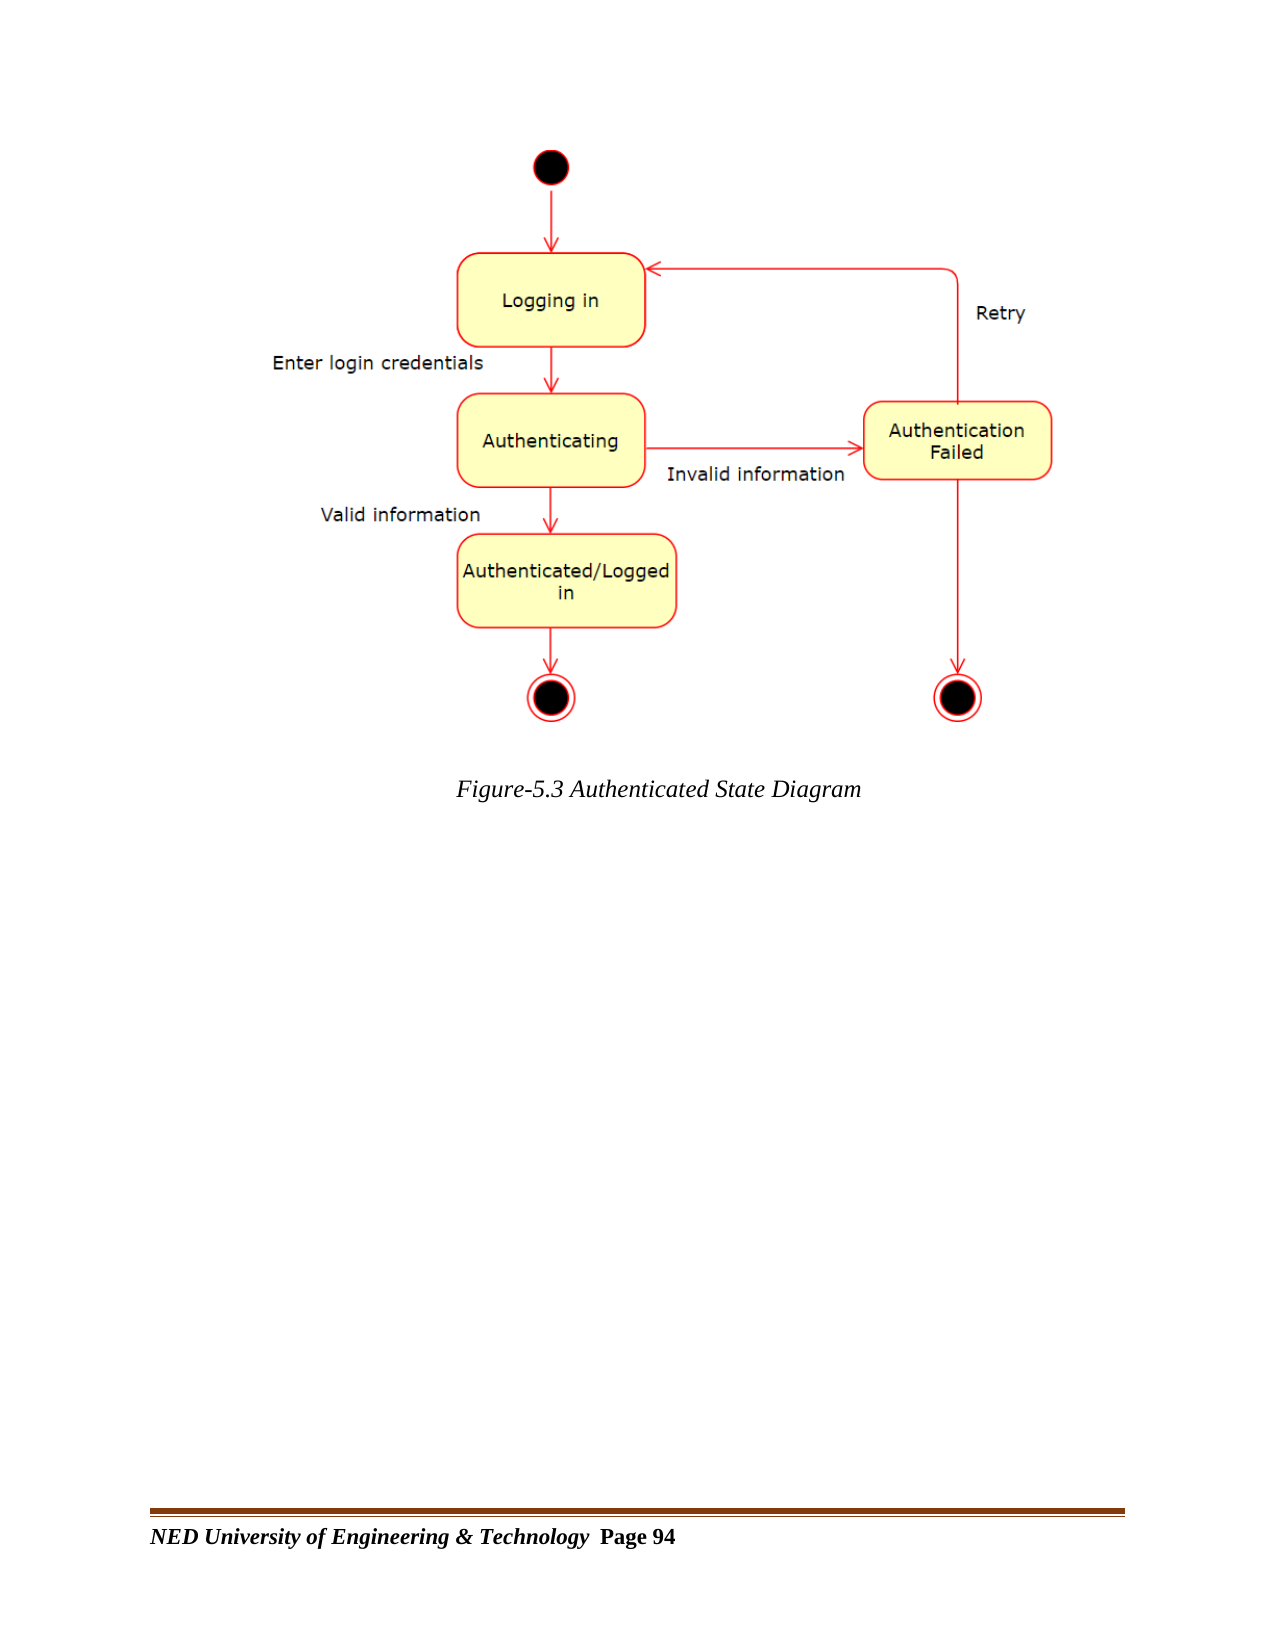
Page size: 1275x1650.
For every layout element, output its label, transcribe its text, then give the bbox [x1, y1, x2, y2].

text Figure-5.3 Authenticated State Diagram [225, 774, 1125, 802]
